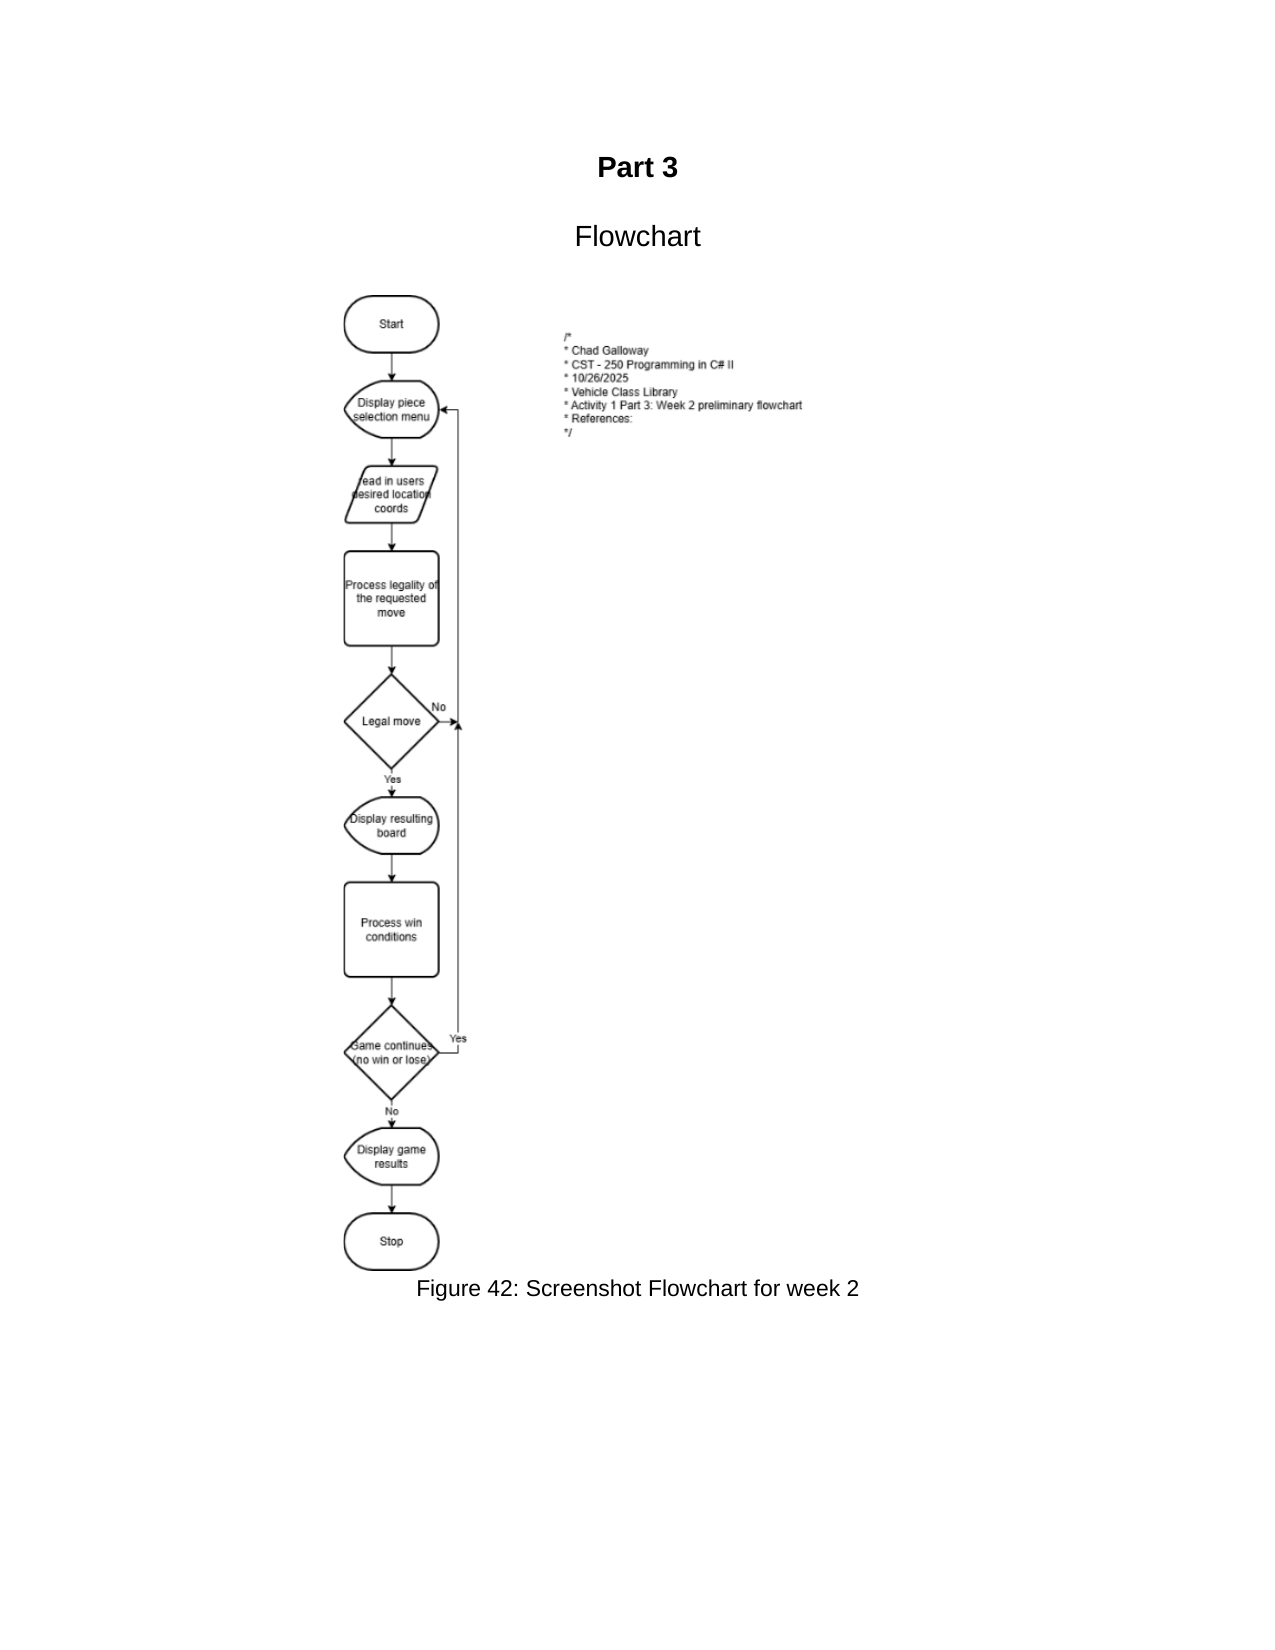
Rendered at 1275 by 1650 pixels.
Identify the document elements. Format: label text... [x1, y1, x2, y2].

text Flowchart [150, 219, 1125, 252]
text Figure 42: Screenshot Flowchart for week 2 [150, 1275, 1125, 1301]
picture [343, 295, 932, 1271]
text Part 3 [150, 150, 1125, 183]
